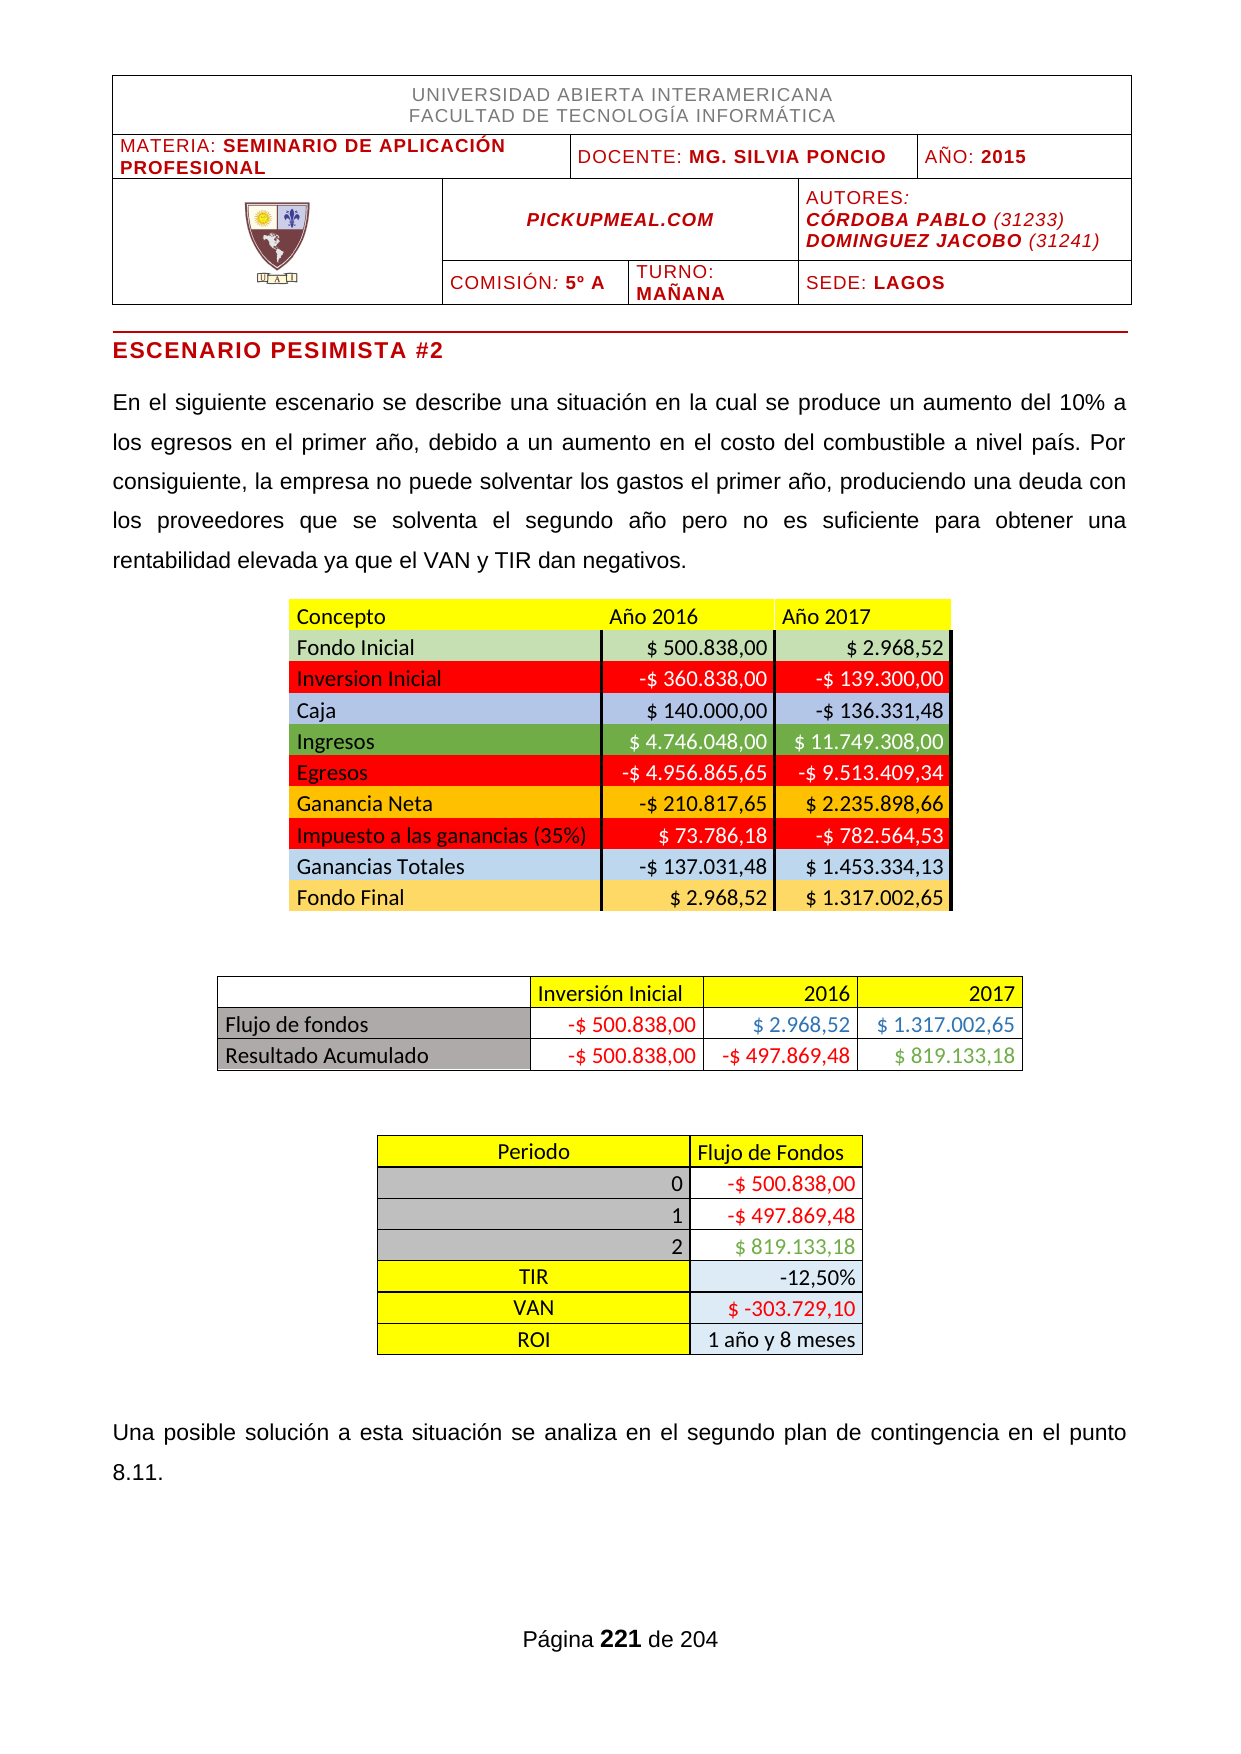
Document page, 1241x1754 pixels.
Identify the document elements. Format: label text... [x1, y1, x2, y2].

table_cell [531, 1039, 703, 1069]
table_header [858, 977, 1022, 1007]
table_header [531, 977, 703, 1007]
picture [230, 196, 325, 287]
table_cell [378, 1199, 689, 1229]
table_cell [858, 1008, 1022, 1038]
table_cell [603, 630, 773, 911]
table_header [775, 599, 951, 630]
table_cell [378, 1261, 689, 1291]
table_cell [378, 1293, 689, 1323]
text Una posible solución a esta situación se analiza en el segundo plan de contingencia en el punto 8.11. [112, 1419, 1128, 1485]
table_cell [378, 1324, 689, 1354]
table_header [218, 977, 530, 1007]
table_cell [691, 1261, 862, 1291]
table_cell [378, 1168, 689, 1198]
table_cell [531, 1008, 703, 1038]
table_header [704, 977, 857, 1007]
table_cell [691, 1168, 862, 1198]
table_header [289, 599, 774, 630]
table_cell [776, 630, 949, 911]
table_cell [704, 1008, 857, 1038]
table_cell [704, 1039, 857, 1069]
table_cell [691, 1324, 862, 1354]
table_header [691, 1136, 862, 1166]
text En el siguiente escenario se describe una situación en la cual se produce un aumento del 10% a los egresos en el primer año, debido a un aumento en el costo del combustible a nivel país. Por consiguiente, la empresa no puede solventar los gastos el primer año, produciendo una deuda con los proveedores que se solventa el segundo año pero no es suficiente para obtener una rentabilidad elevada ya que el VAN y TIR dan negativos. [112, 389, 1128, 573]
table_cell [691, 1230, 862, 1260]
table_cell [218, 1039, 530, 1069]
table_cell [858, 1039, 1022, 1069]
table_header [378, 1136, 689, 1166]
subtitle Escenario Pesimista #2 [112, 332, 1128, 363]
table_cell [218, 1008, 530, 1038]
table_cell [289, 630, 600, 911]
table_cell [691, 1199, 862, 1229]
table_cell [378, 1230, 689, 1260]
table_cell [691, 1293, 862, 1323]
